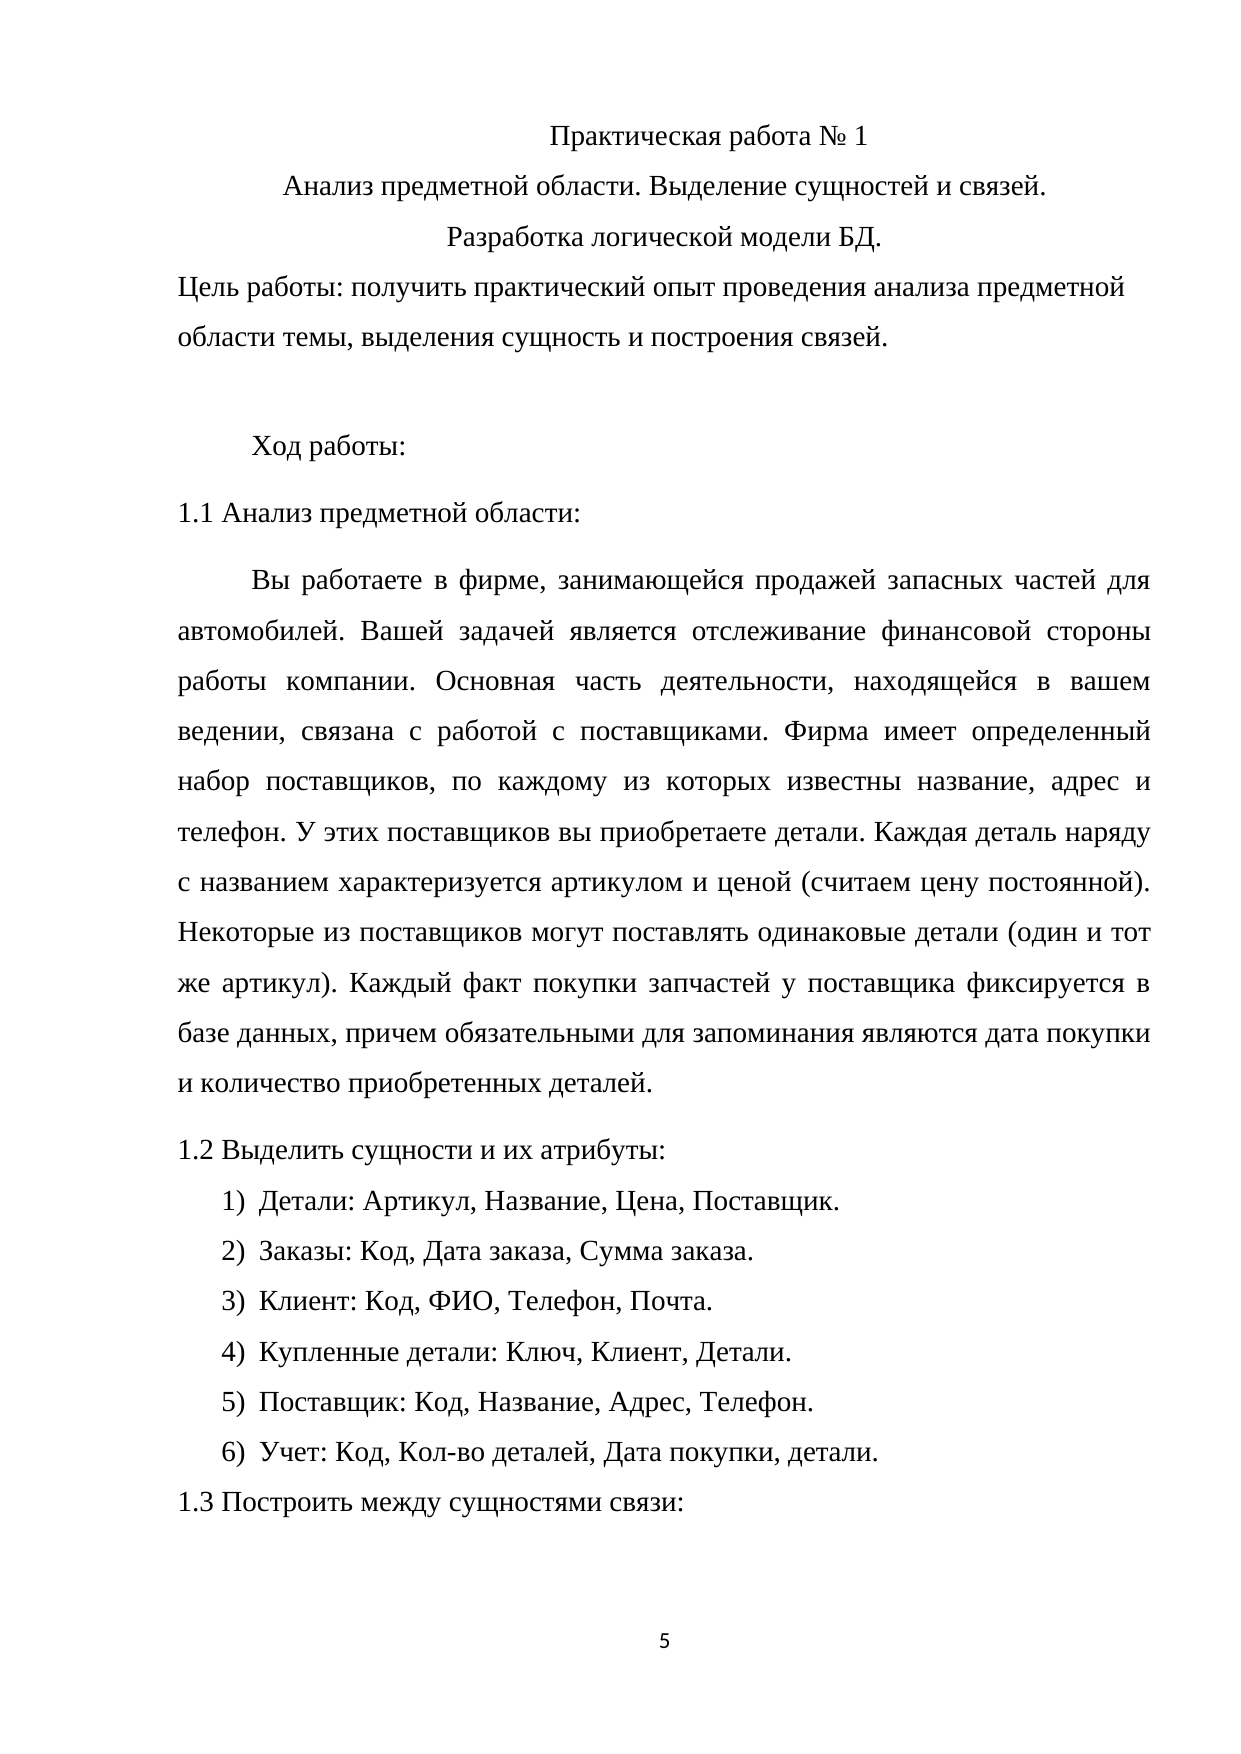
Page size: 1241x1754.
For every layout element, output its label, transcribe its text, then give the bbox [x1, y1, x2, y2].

list Заказы: Код, Дата заказа, Сумма заказа. [221, 1233, 1152, 1267]
text Ход работы: [177, 428, 1152, 462]
list Детали: Артикул, Название, Цена, Поставщик. [221, 1183, 1152, 1216]
text Цель работы: получить практический опыт проведения анализа предметной области темы, выделения сущность и построения связей. [177, 269, 1152, 353]
list Учет: Код, Кол-во деталей, Дата покупки, детали. [221, 1434, 1152, 1468]
list Купленные детали: Ключ, Клиент, Детали. [221, 1334, 1152, 1367]
list Построить между сущностями связи: [177, 1484, 1152, 1518]
text Вы работаете в фирме, занимающейся продажей запасных частей для автомобилей. Вашей задачей является отслеживание финансовой стороны работы компании. Основная часть деятельности, находящейся в вашем ведении, связана с работой с поставщиками. Фирма имеет определенный набор поставщиков, по каждому из которых известны название, адрес и телефон. У этих поставщиков вы приобретаете детали. Каждая деталь наряду с названием характеризуется артикулом и ценой (считаем цену постоянной). Некоторые из поставщиков могут поставлять одинаковые детали (один и тот же артикул). Каждый факт покупки запчастей у поставщика фиксируется в базе данных, причем обязательными для запоминания являются дата покупки и количество приобретенных деталей. [177, 562, 1152, 1099]
list Выделить сущности и их атрибуты: [177, 1132, 1152, 1166]
list Поставщик: Код, Название, Адрес, Телефон. [221, 1384, 1152, 1417]
subtitle Анализ предметной области. Выделение сущностей и связей. Разработка логической модели БД. [177, 168, 1152, 252]
list Практическая работа № 1 [177, 118, 1152, 152]
list Клиент: Код, ФИО, Телефон, Почта. [221, 1283, 1152, 1317]
list Анализ предметной области: [177, 495, 1152, 529]
